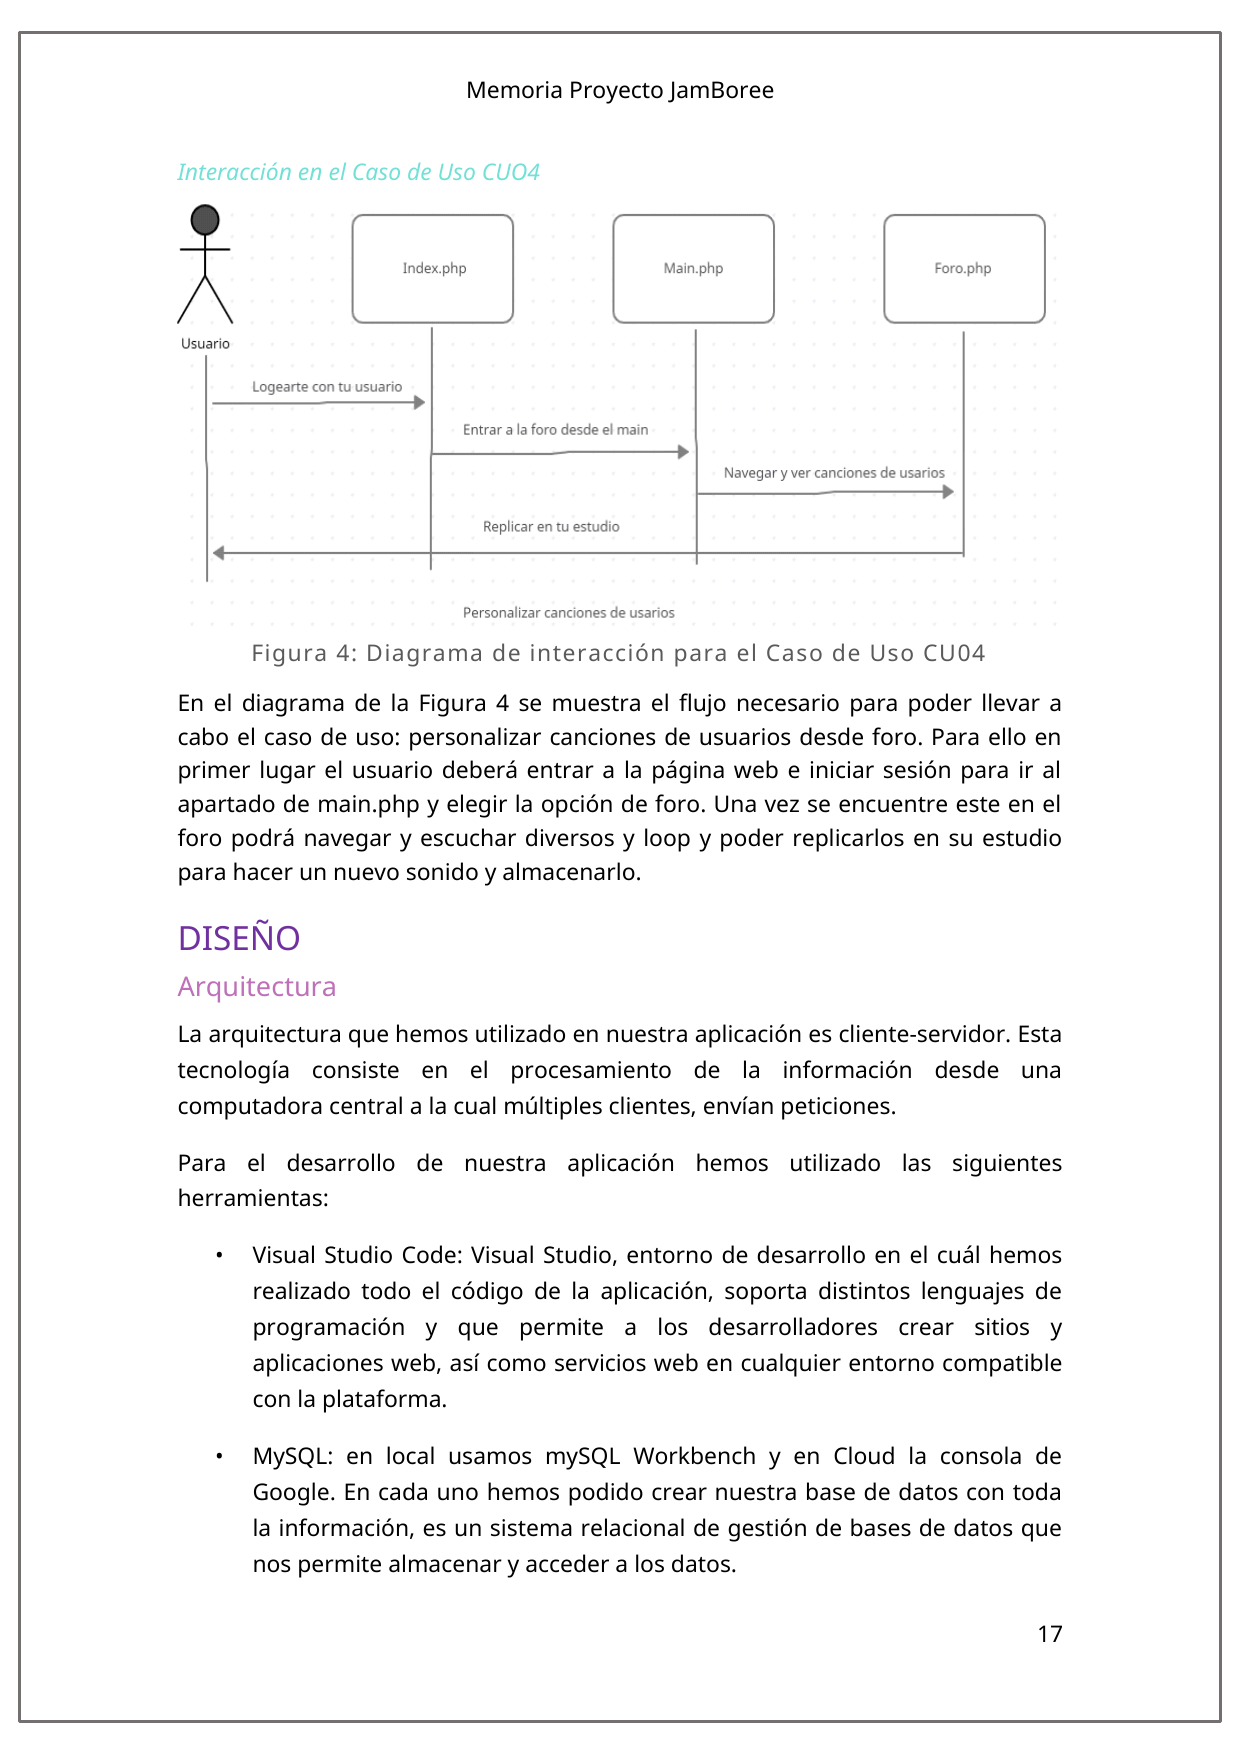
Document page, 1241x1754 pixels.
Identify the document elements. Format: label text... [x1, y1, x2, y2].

picture [177, 200, 1063, 637]
subtitle Arquitectura [177, 968, 1063, 1004]
text Para el desarrollo de nuestra aplicación hemos utilizado las siguientes herramientas: [177, 1146, 1063, 1214]
text En el diagrama de la Figura 4 se muestra el flujo necesario para poder llevar a cabo el caso de uso: personalizar canciones de usuarios desde foro. Para ello en primer lugar el usuario deberá entrar a la página web e iniciar sesión para ir al apartado de main.php y elegir la opción de foro. Una vez se encuentre este en el foro podrá navegar y escuchar diversos y loop y poder replicarlos en su estudio para hacer un nuevo sonido y almacenarlo. [177, 687, 1063, 887]
list MySQL: en local usamos mySQL Workbench y en Cloud la consola de Google. En cada uno hemos podido crear nuestra base de datos con toda la información, es un sistema relacional de gestión de bases de datos que nos permite almacenar y acceder a los datos. [215, 1440, 1063, 1579]
subtitle DISEÑO [177, 914, 1063, 960]
subtitle Figura 4: Diagrama de interacción para el Caso de Uso CU04 [177, 637, 1063, 668]
subtitle Interacción en el Caso de Uso CUO4 [177, 156, 1063, 187]
text La arquitectura que hemos utilizado en nuestra aplicación es cliente-servidor. Esta tecnología consiste en el procesamiento de la información desde una computadora central a la cual múltiples clientes, envían peticiones. [177, 1018, 1063, 1121]
list Visual Studio Code: Visual Studio, entorno de desarrollo en el cuál hemos realizado todo el código de la aplicación, soporta distintos lenguajes de programación y que permite a los desarrolladores crear sitios y aplicaciones web, así como servicios web en cualquier entorno compatible con la plataforma. [215, 1239, 1063, 1414]
